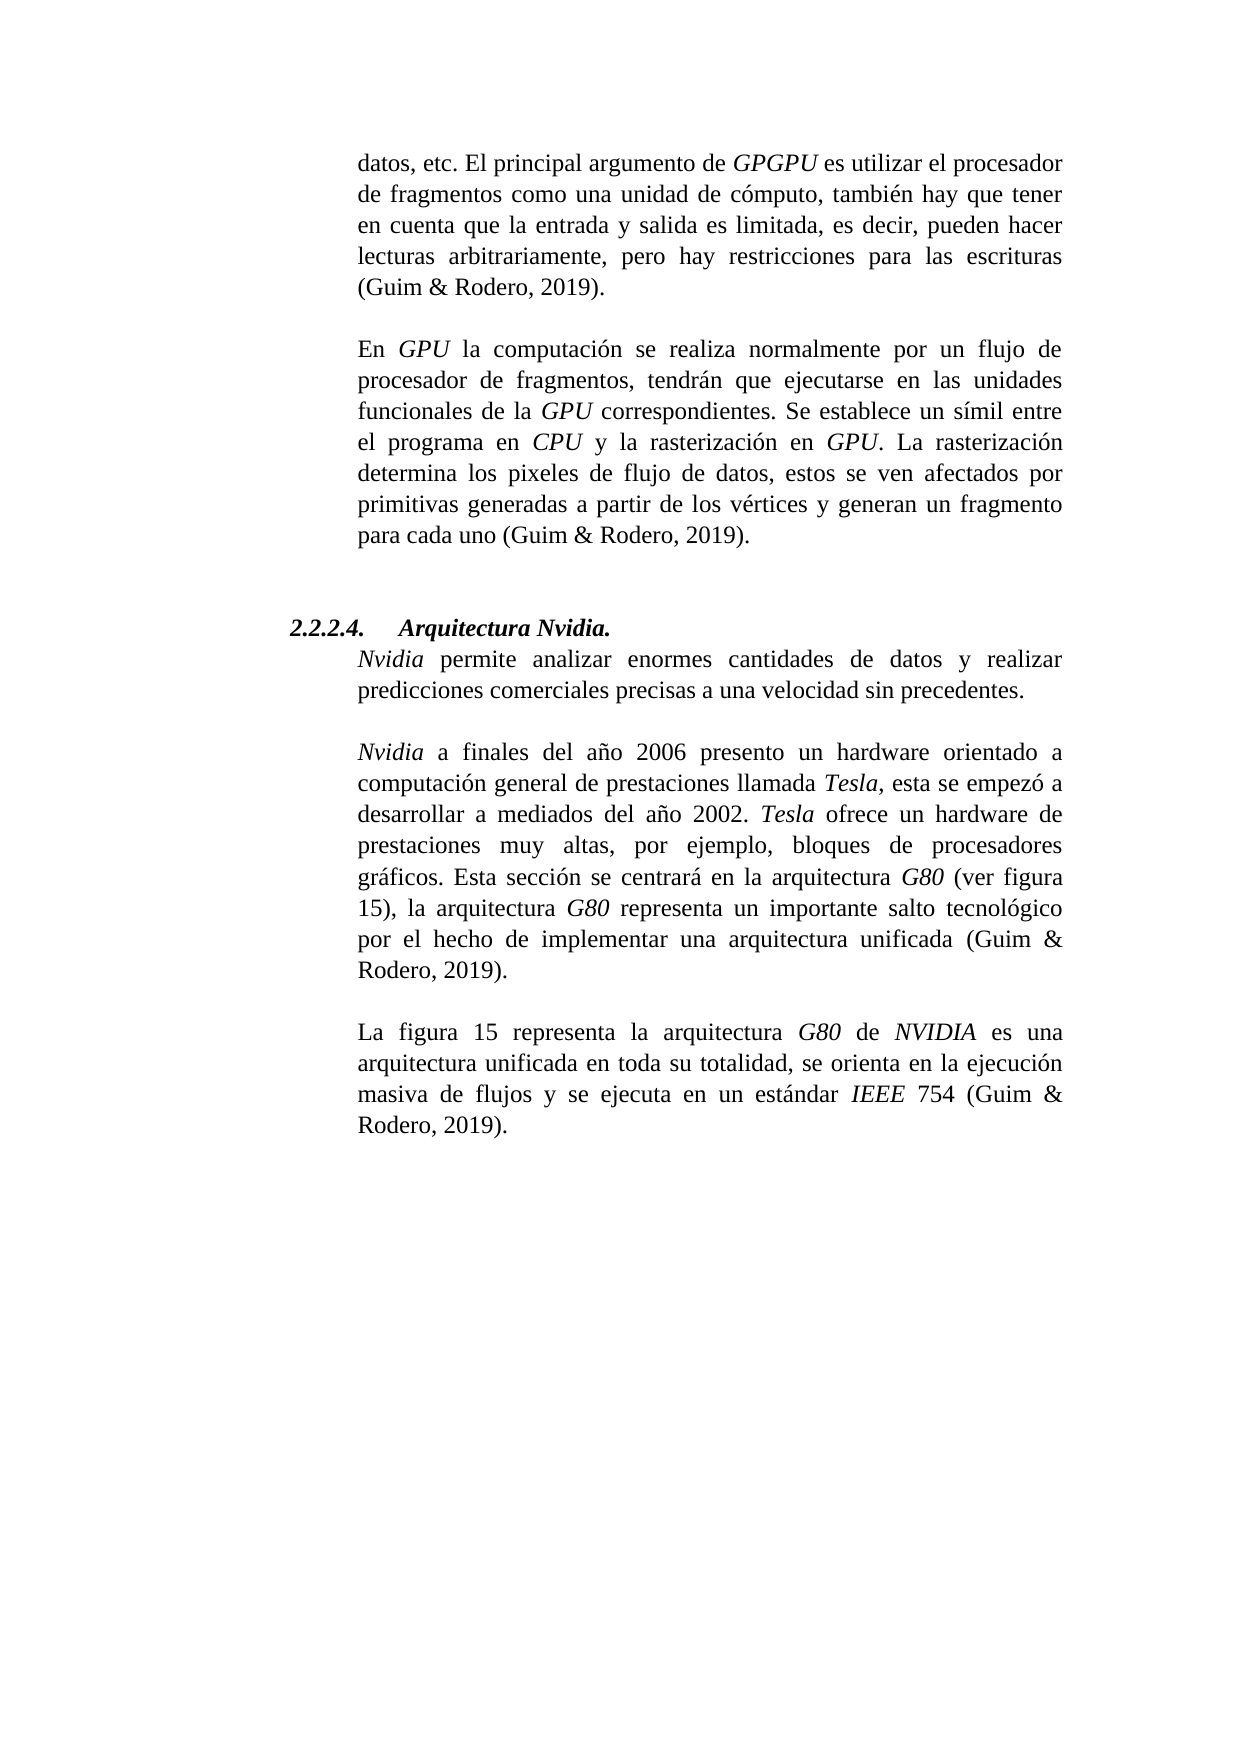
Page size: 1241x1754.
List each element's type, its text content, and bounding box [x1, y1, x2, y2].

list Nvidia permite analizar enormes cantidades de datos y realizar predicciones comerciales precisas a una velocidad sin precedentes. [357, 644, 1063, 704]
list La figura 15 representa la arquitectura G80 de NVIDIA es una arquitectura unificada en toda su totalidad, se orienta en la ejecución masiva de flujos y se ejecuta en un estándar IEEE 754 (Guim & Rodero, 2019). [357, 1017, 1063, 1139]
list Arquitectura Nvidia. [290, 613, 1063, 642]
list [357, 148, 1063, 301]
list En GPU la computación se realiza normalmente por un flujo de procesador de fragmentos, tendrán que ejecutarse en las unidades funcionales de la GPU correspondientes. Se establece un símil entre el programa en CPU y la rasterización en GPU. La rasterización determina los pixeles de flujo de datos, estos se ven afectados por primitivas generadas a partir de los vértices y generan un fragmento para cada uno (Guim & Rodero, 2019). [357, 334, 1063, 549]
list Nvidia a finales del año 2006 presento un hardware orientado a computación general de prestaciones llamada Tesla, esta se empezó a desarrollar a mediados del año 2002. Tesla ofrece un hardware de prestaciones muy altas, por ejemplo, bloques de procesadores gráficos. Esta sección se centrará en la arquitectura G80 (ver figura 15), la arquitectura G80 representa un importante salto tecnológico por el hecho de implementar una arquitectura unificada (Guim & Rodero, 2019). [357, 737, 1063, 983]
